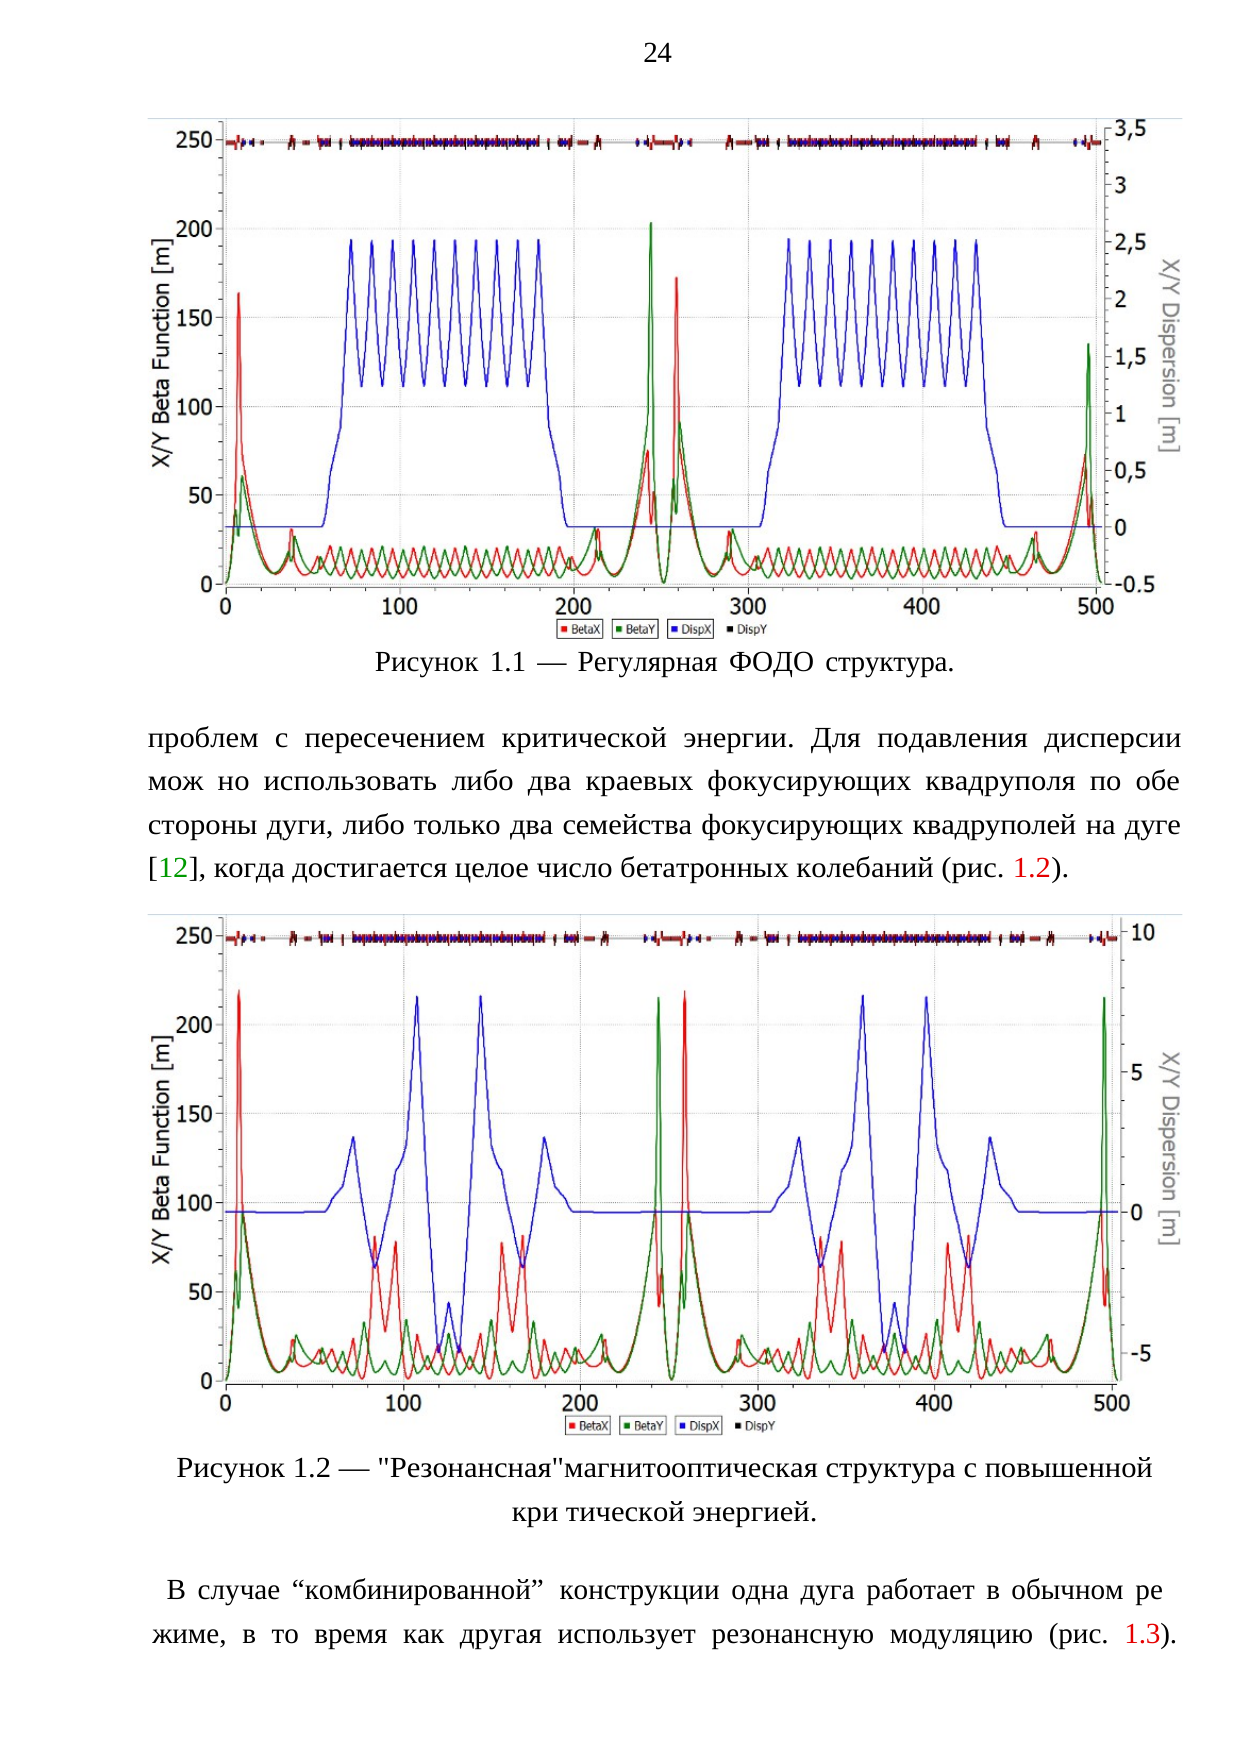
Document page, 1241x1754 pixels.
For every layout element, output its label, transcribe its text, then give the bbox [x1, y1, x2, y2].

picture [147, 118, 1183, 639]
text проблем с пересечением критической энергии. Для подавления дисперсии мож­ но использовать либо два краевых фокусирующих квадруполя по обе стороны дуги, либо только два семейства фокусирующих квадруполей на дуге [12], когда достигается целое число бетатронных колебаний (рис. 1.2). [148, 720, 1182, 884]
text В случае “комбинированной” конструкции одна дуга работает в обычном ре­ жиме, в то время как другая использует резонансную модуляцию (рис. 1.3). [147, 1572, 1182, 1649]
text Рисунок 1.1 — Регулярная ФОДО структура. [330, 644, 999, 678]
picture [147, 914, 1183, 1436]
